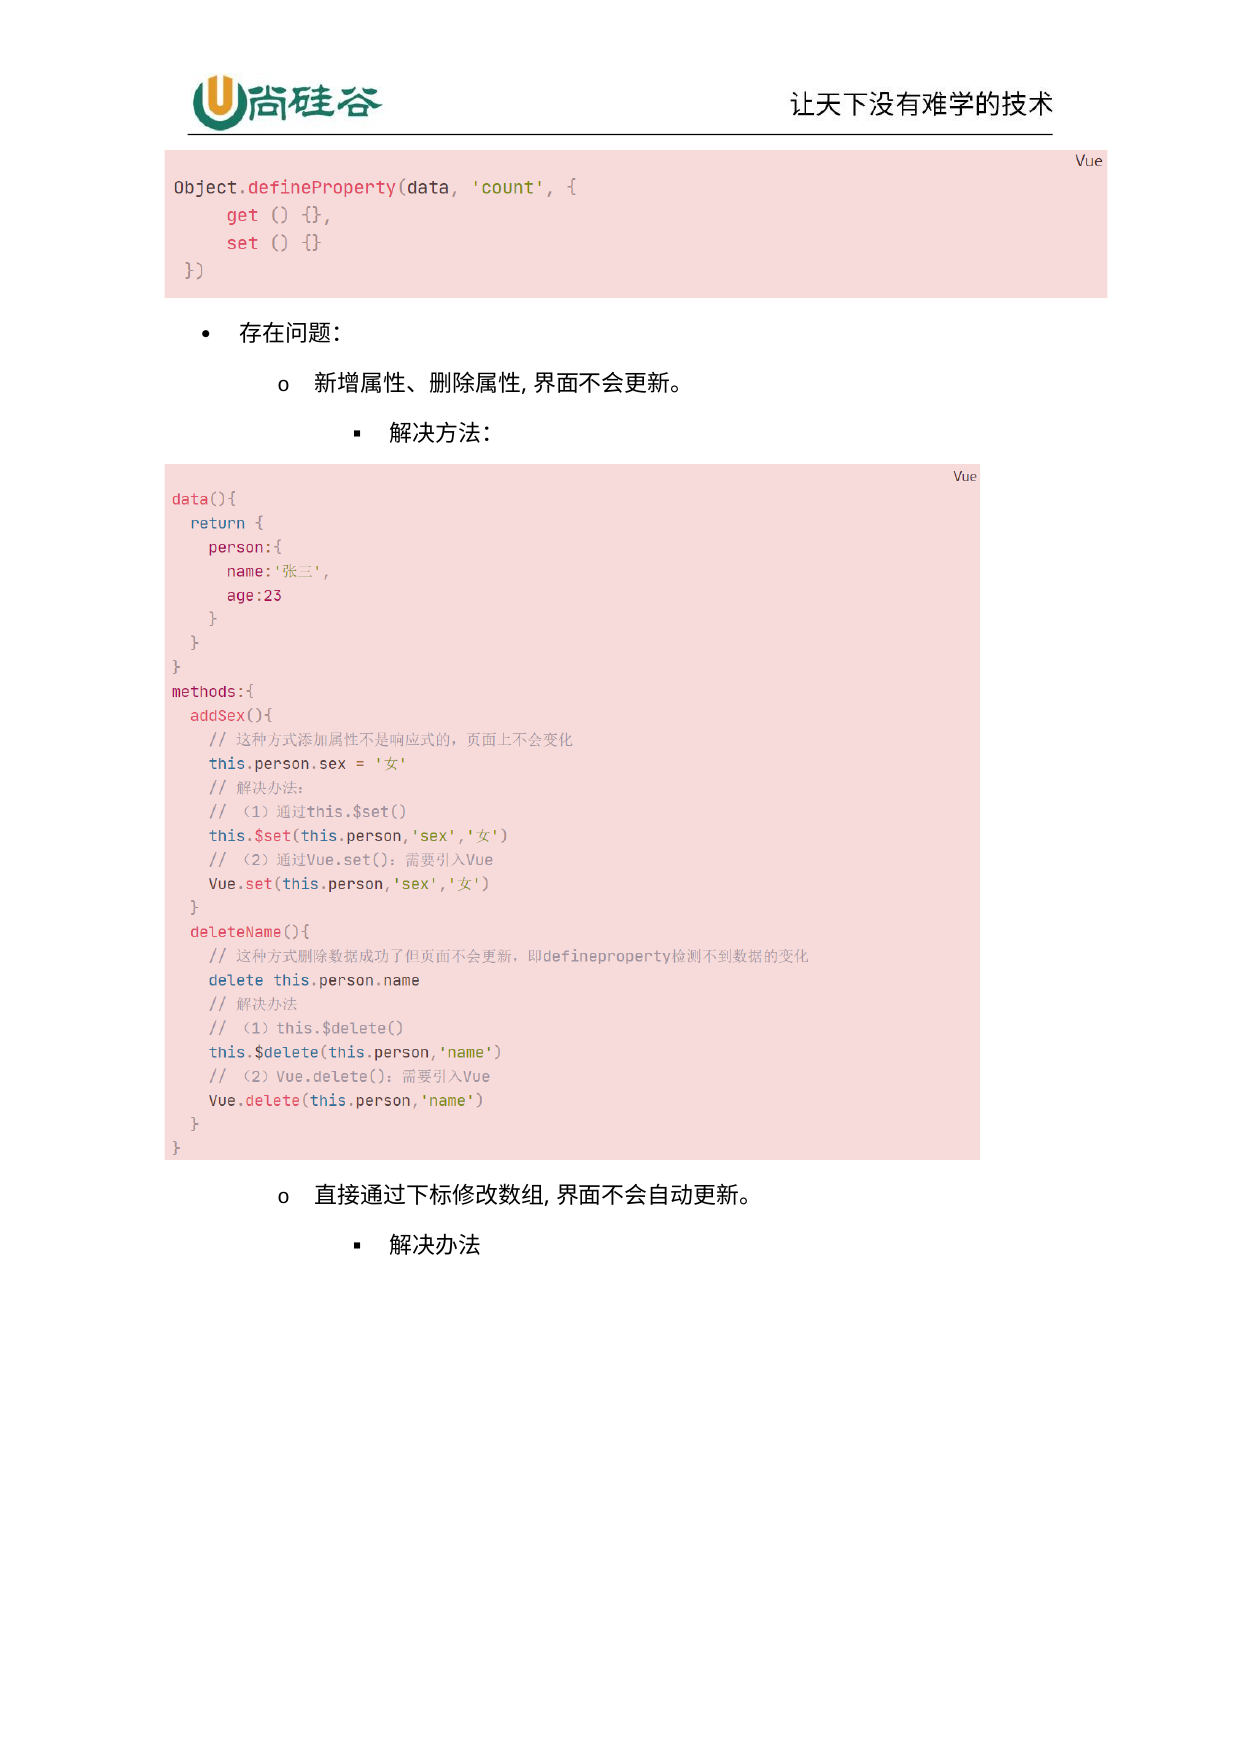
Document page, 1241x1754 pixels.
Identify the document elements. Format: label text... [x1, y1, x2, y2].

list 直接通过下标修改数组, 界面不会自动更新。 [277, 1177, 1107, 1210]
list 存在问题： [202, 315, 1107, 348]
list 解决办法 [352, 1227, 1107, 1260]
picture [190, 73, 1056, 132]
picture [164, 464, 981, 1160]
list 新增属性、删除属性, 界面不会更新。 [277, 365, 1107, 398]
picture [164, 150, 1108, 298]
list 解决方法： [352, 415, 1107, 448]
